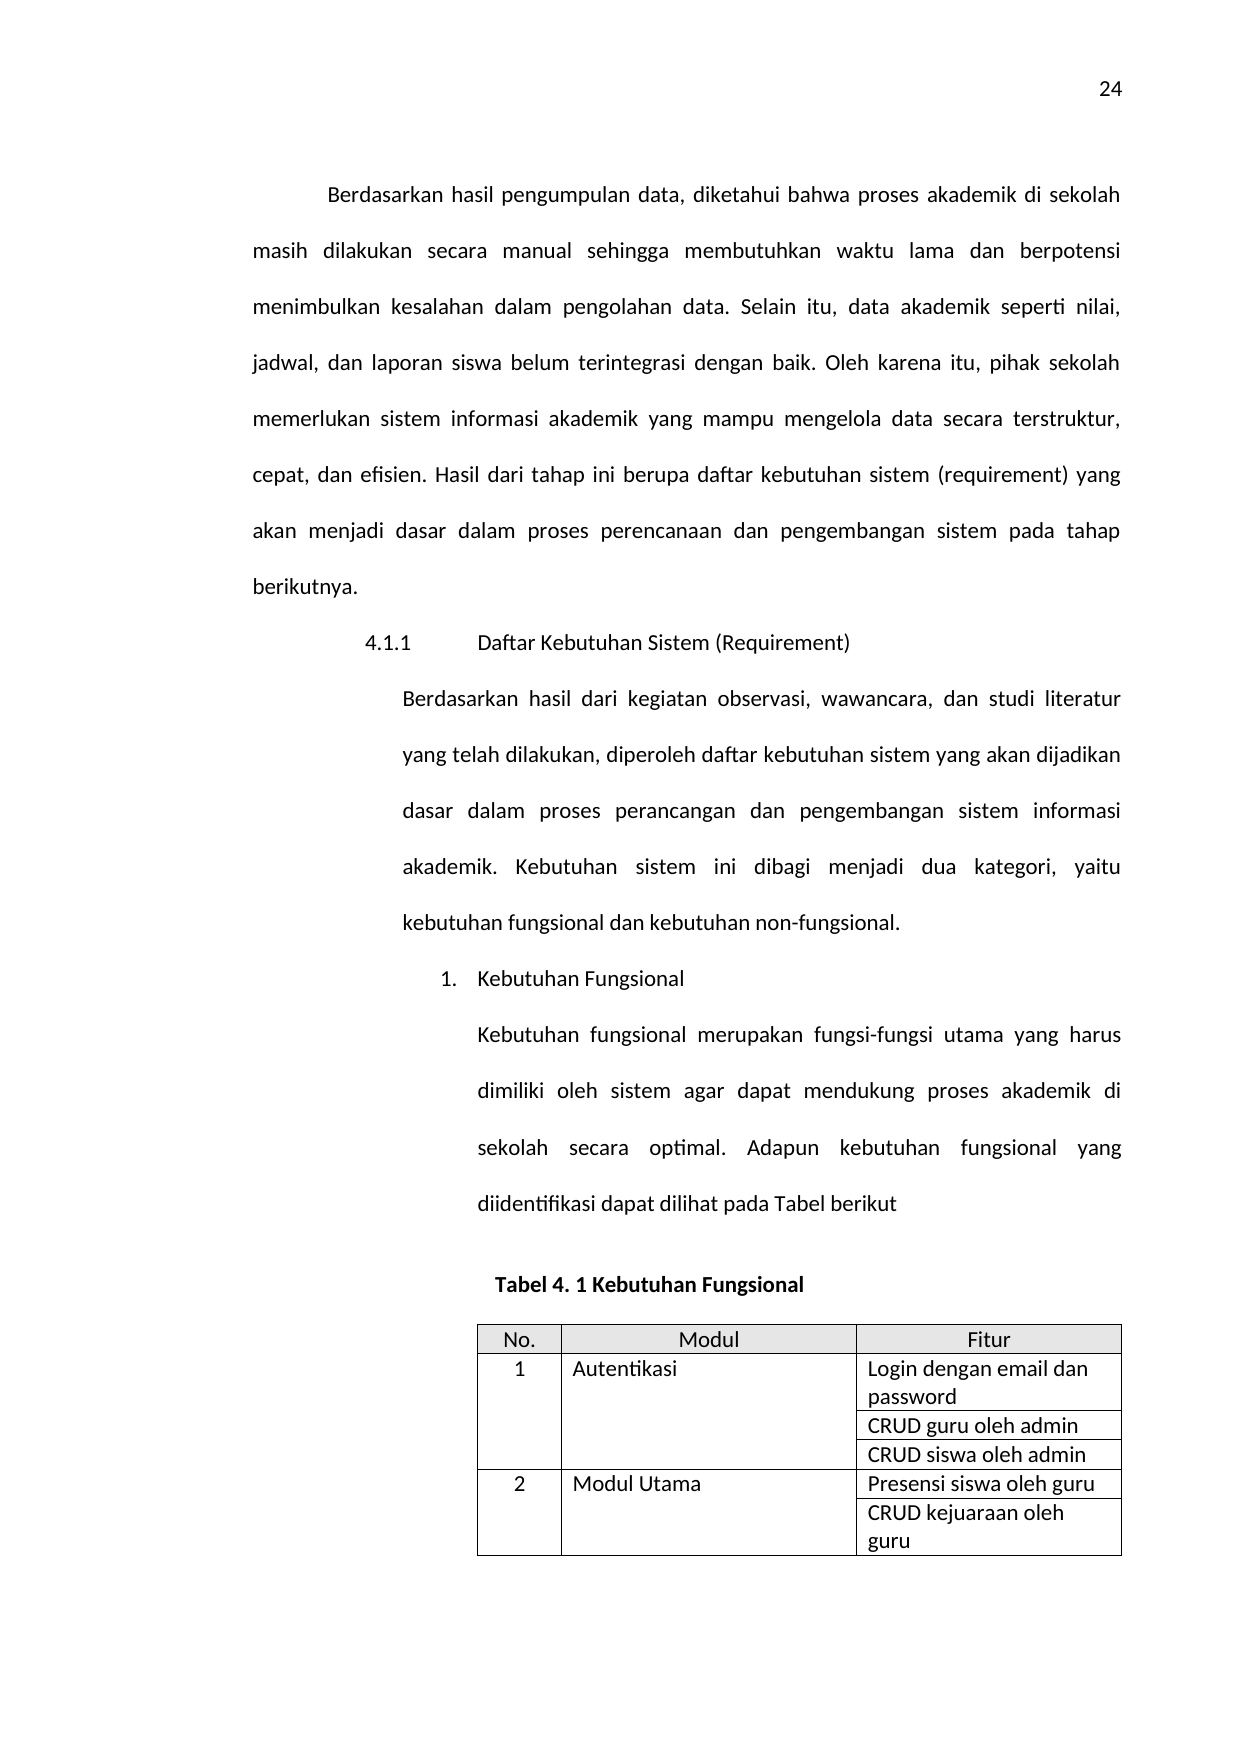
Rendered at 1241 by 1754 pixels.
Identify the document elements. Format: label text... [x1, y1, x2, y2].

list Daftar Kebutuhan Sistem (Requirement) [365, 628, 1122, 656]
table_header Modul [562, 1325, 856, 1353]
table_cell CRUD siswa oleh admin [857, 1440, 1121, 1468]
text Tabel 4. 1 Kebutuhan Fungsional [177, 1270, 1122, 1298]
table_cell Presensi siswa oleh guru [857, 1470, 1121, 1497]
table_cell 1 [478, 1354, 561, 1468]
list Kebutuhan Fungsional [440, 964, 1122, 992]
table_cell Autentikasi [562, 1354, 856, 1468]
table_header Fitur [857, 1325, 1121, 1353]
list Berdasarkan hasil dari kegiatan observasi, wawancara, dan studi literatur yang telah dilakukan, diperoleh daftar kebutuhan sistem yang akan dijadikan dasar dalam proses perancangan dan pengembangan sistem informasi akademik. Kebutuhan sistem ini dibagi menjadi dua kategori, yaitu kebutuhan fungsional dan kebutuhan non-fungsional. [402, 684, 1122, 936]
table_header No. [478, 1325, 561, 1353]
list Kebutuhan fungsional merupakan fungsi-fungsi utama yang harus dimiliki oleh sistem agar dapat mendukung proses akademik di sekolah secara optimal. Adapun kebutuhan fungsional yang diidentifikasi dapat dilihat pada Tabel berikut [477, 1021, 1122, 1217]
list Berdasarkan hasil pengumpulan data, diketahui bahwa proses akademik di sekolah masih dilakukan secara manual sehingga membutuhkan waktu lama dan berpotensi menimbulkan kesalahan dalam pengolahan data. Selain itu, data akademik seperti nilai, jadwal, dan laporan siswa belum terintegrasi dengan baik. Oleh karena itu, pihak sekolah memerlukan sistem informasi akademik yang mampu mengelola data secara terstruktur, cepat, dan efisien. Hasil dari tahap ini berupa daftar kebutuhan sistem (requirement) yang akan menjadi dasar dalam proses perencanaan dan pengembangan sistem pada tahap berikutnya. [252, 180, 1122, 600]
table_cell Modul Utama [562, 1470, 856, 1554]
table_cell Login dengan email dan password [857, 1354, 1121, 1410]
table_cell CRUD kejuaraan oleh guru [857, 1499, 1121, 1554]
table_cell 2 [478, 1470, 561, 1554]
table_cell CRUD guru oleh admin [857, 1411, 1121, 1439]
